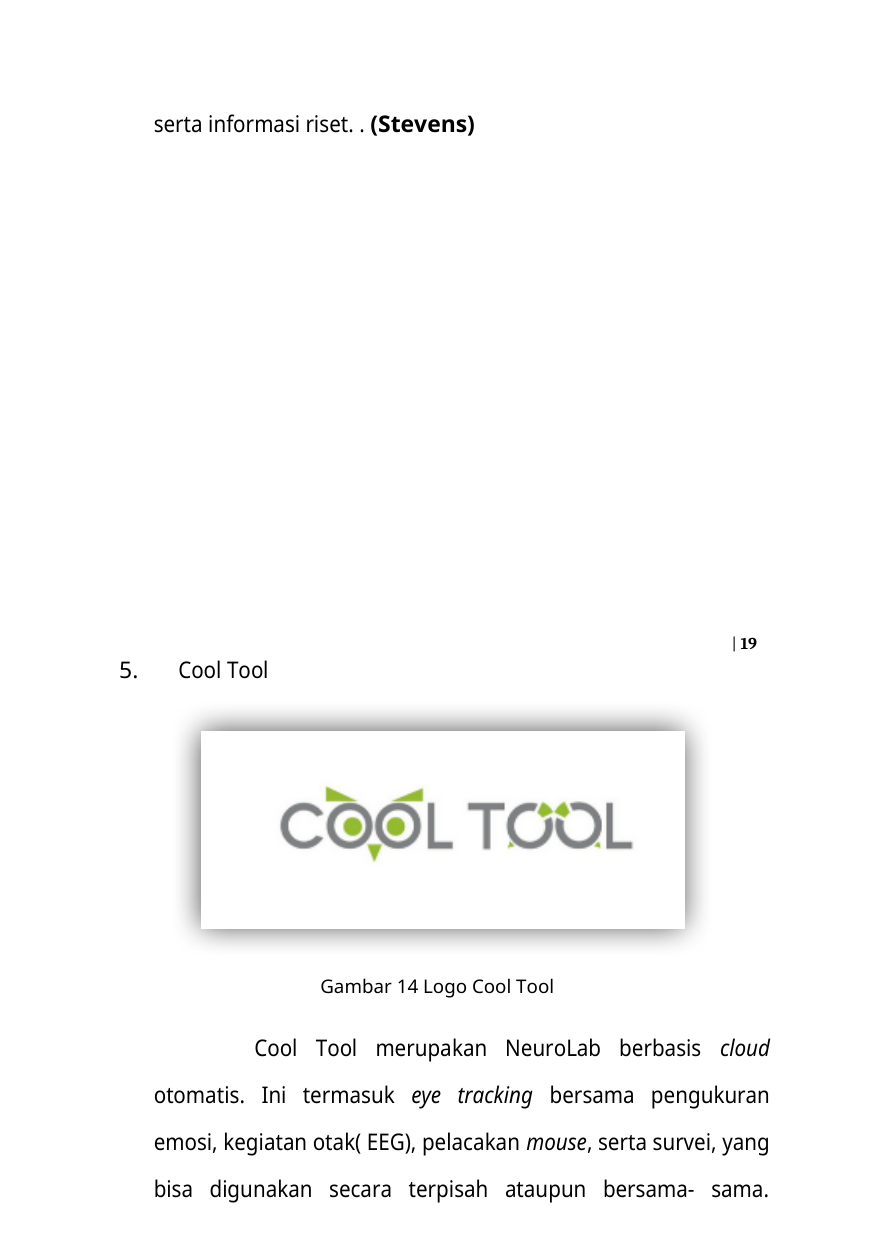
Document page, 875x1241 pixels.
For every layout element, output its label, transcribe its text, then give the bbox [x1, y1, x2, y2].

picture [201, 731, 685, 929]
subtitle Cool Tool [119, 654, 770, 685]
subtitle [118, 1032, 770, 1204]
text | 19 [104, 634, 757, 654]
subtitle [118, 108, 770, 139]
text Gambar 14 Logo Cool Tool [104, 973, 770, 999]
